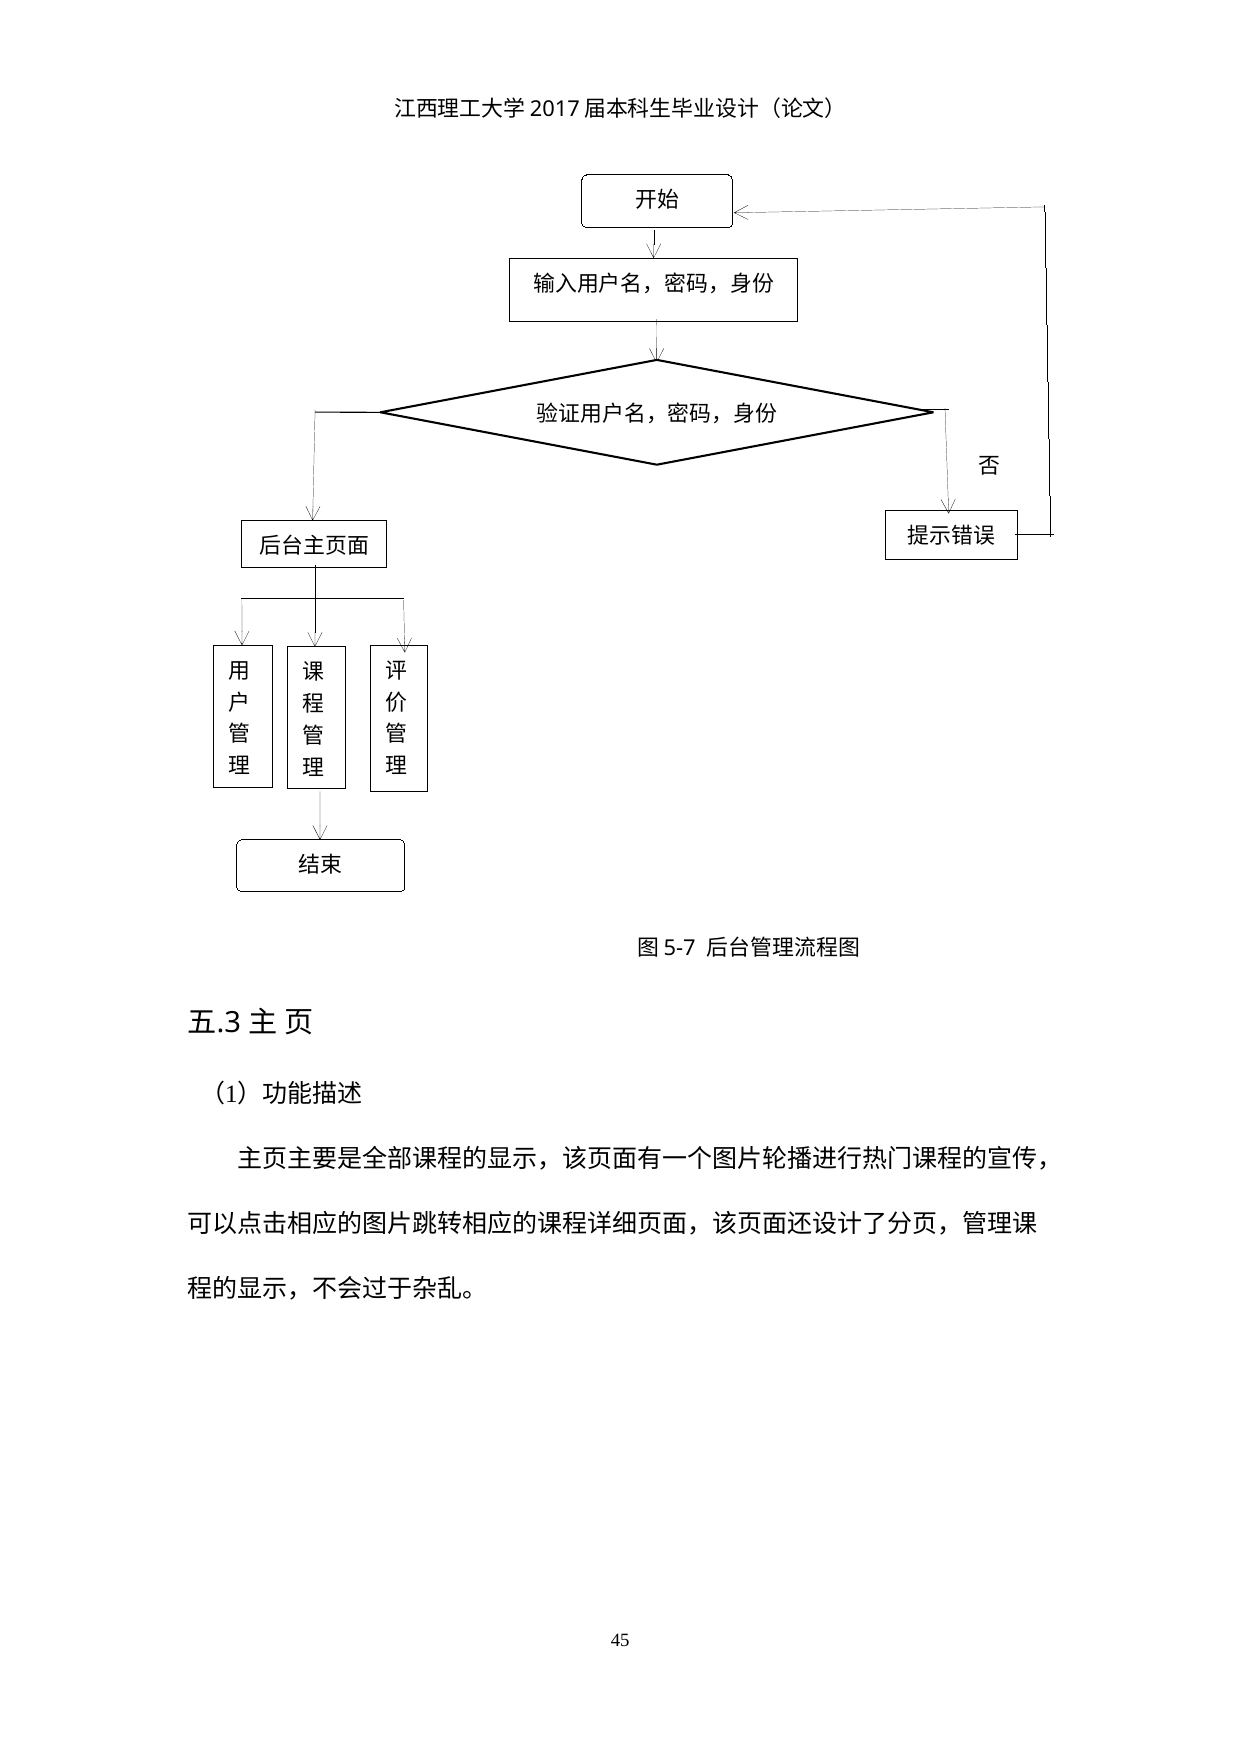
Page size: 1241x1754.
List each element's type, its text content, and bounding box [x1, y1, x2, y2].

list 功能描述 [150, 1059, 1053, 1124]
text 主页主要是全部课程的显示，该页面有一个图片轮播进行热门课程的宣传，可以点击相应的图片跳转相应的课程详细页面，该页面还设计了分页，管理课程的显示，不会过于杂乱。 [187, 1124, 1053, 1319]
text 主 页 [187, 987, 1053, 1052]
list 图5-7 后台管理流程图 [637, 930, 1053, 962]
